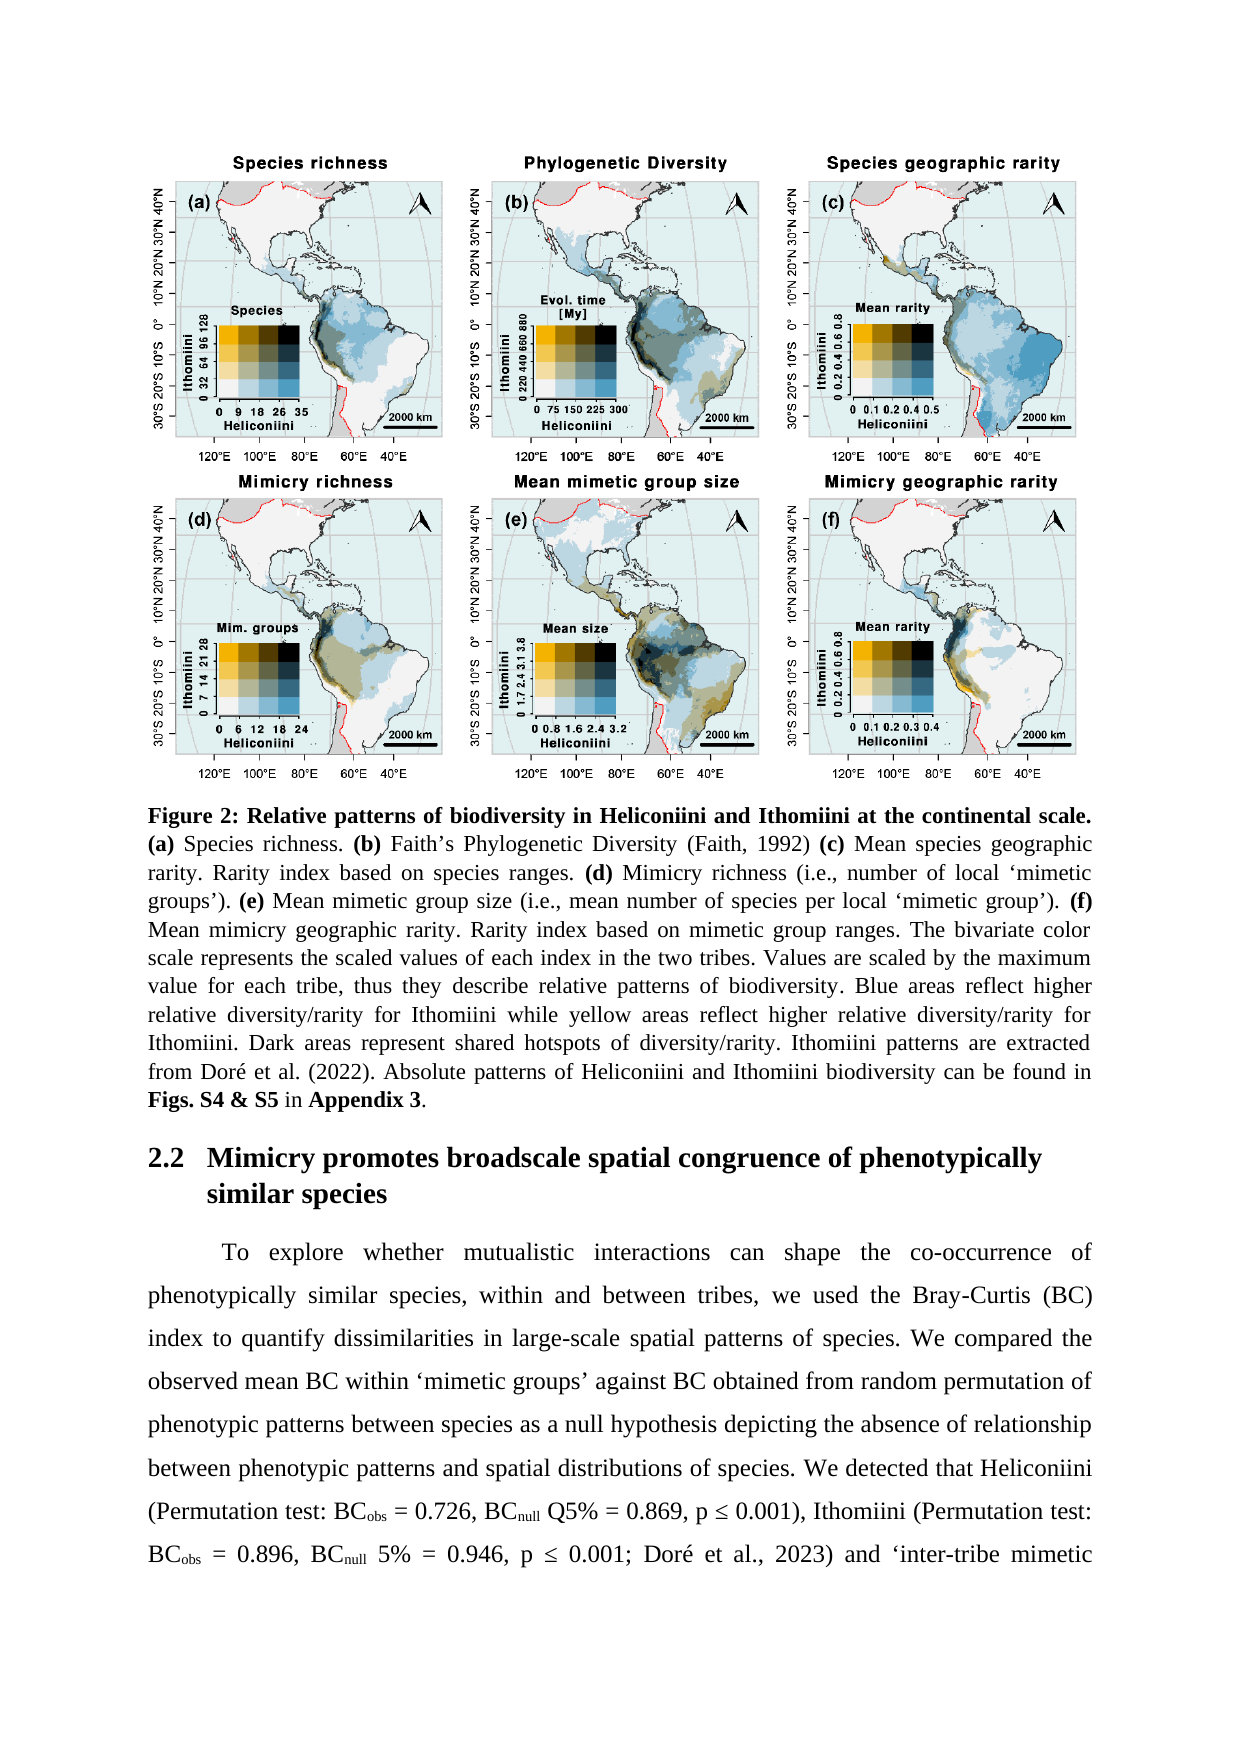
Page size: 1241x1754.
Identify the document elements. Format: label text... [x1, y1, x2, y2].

text Figure 2: Relative patterns of biodiversity in Heliconiini and Ithomiini at the continental scale. (a) Species richness. (b) Faith’s Phylogenetic Diversity (Faith, 1992) (c) Mean species geographic rarity. Rarity index based on species ranges. (d) Mimicry richness (i.e., number of local ‘mimetic groups’). (e) Mean mimetic group size (i.e., mean number of species per local ‘mimetic group’). (f) Mean mimicry geographic rarity. Rarity index based on mimetic group ranges. The bivariate color scale represents the scaled values of each index in the two tribes. Values are scaled by the maximum value for each tribe, thus they describe relative patterns of biodiversity. Blue areas reflect higher relative diversity/rarity for Ithomiini while yellow areas reflect higher relative diversity/rarity for Ithomiini. Dark areas represent shared hotspots of diversity/rarity. Ithomiini patterns are extracted from Doré et al. (2022). Absolute patterns of Heliconiini and Ithomiini biodiversity can be found in Figs. S4 & S5 in Appendix 3. [148, 802, 1093, 1113]
subtitle Mimicry promotes broadscale spatial congruence of phenotypically similar species [148, 1140, 1093, 1209]
picture [147, 147, 1093, 784]
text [148, 1237, 1093, 1568]
